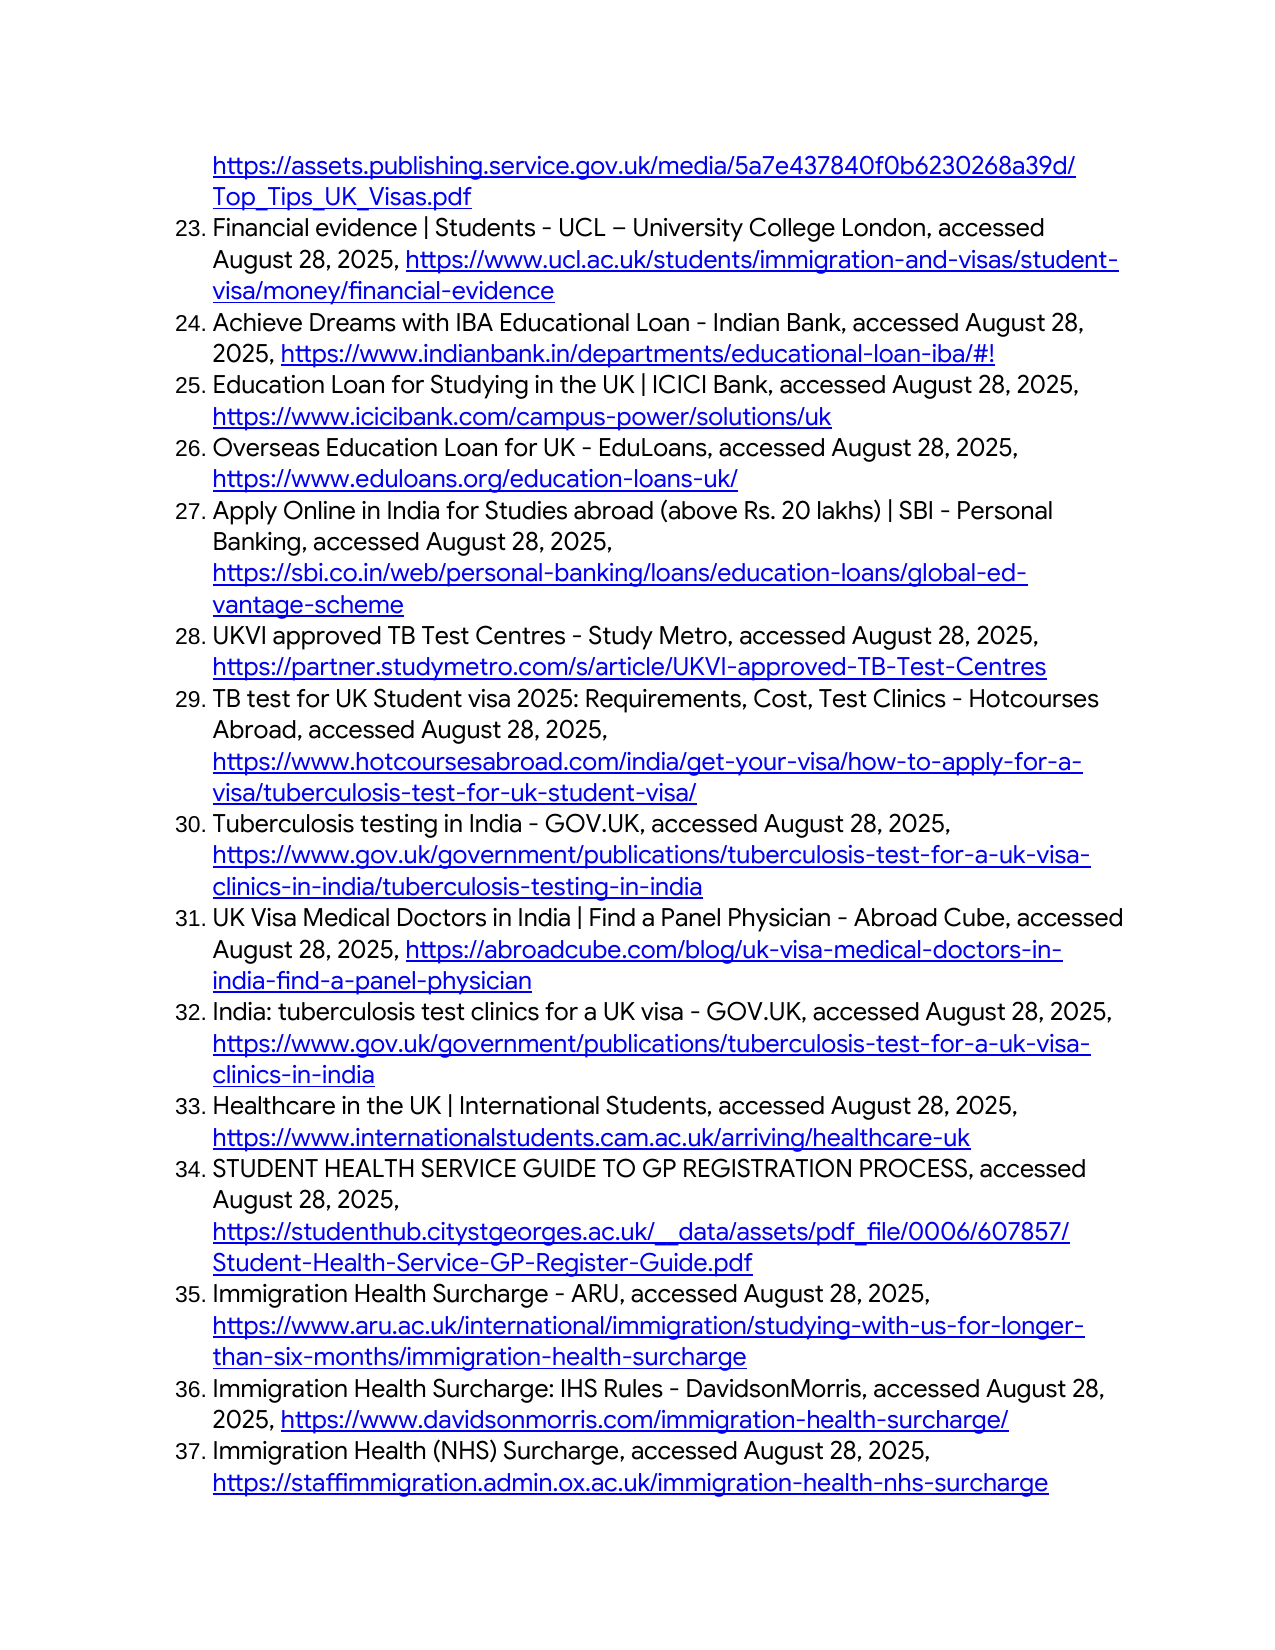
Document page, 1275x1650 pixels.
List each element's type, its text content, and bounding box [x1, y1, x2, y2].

list UKVI approved TB Test Centres - Study Metro, accessed August 28, 2025, https://partner.studymetro.com/s/article/UKVI-approved-TB-Test-Centres [175, 620, 1125, 683]
list Financial evidence | Students - UCL – University College London, accessed August 28, 2025, https://www.ucl.ac.uk/students/immigration-and-visas/student-visa/money/financial-evidence [175, 213, 1125, 307]
list India: tuberculosis test clinics for a UK visa - GOV.UK, accessed August 28, 2025, https://www.gov.uk/government/publications/tuberculosis-test-for-a-uk-visa-clinics-in-india [175, 997, 1125, 1091]
list STUDENT HEALTH SERVICE GUIDE TO GP REGISTRATION PROCESS, accessed August 28, 2025, https://studenthub.citystgeorges.ac.uk/__data/assets/pdf_file/0006/607857/Student-Health-Service-GP-Register-Guide.pdf [175, 1153, 1125, 1279]
list Apply Online in India for Studies abroad (above Rs. 20 lakhs) | SBI - Personal Banking, accessed August 28, 2025, https://sbi.co.in/web/personal-banking/loans/education-loans/global-ed-vantage-scheme [175, 495, 1125, 620]
list Achieve Dreams with IBA Educational Loan - Indian Bank, accessed August 28, 2025, https://www.indianbank.in/departments/educational-loan-iba/#! [175, 307, 1125, 369]
list Tuberculosis testing in India - GOV.UK, accessed August 28, 2025, https://www.gov.uk/government/publications/tuberculosis-test-for-a-uk-visa-clinics-in-india/tuberculosis-testing-in-india [175, 808, 1125, 902]
list Overseas Education Loan for UK - EduLoans, accessed August 28, 2025, https://www.eduloans.org/education-loans-uk/ [175, 432, 1125, 495]
list Immigration Health Surcharge - ARU, accessed August 28, 2025, https://www.aru.ac.uk/international/immigration/studying-with-us-for-longer-than-six-months/immigration-health-surcharge [175, 1279, 1125, 1373]
list Immigration Health Surcharge: IHS Rules - DavidsonMorris, accessed August 28, 2025, https://www.davidsonmorris.com/immigration-health-surcharge/ [175, 1373, 1125, 1436]
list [175, 150, 1125, 213]
list UK Visa Medical Doctors in India | Find a Panel Physician - Abroad Cube, accessed August 28, 2025, https://abroadcube.com/blog/uk-visa-medical-doctors-in-india-find-a-panel-physician [175, 902, 1125, 997]
list TB test for UK Student visa 2025: Requirements, Cost, Test Clinics - Hotcourses Abroad, accessed August 28, 2025, https://www.hotcoursesabroad.com/india/get-your-visa/how-to-apply-for-a-visa/tuberculosis-test-for-uk-student-visa/ [175, 683, 1125, 808]
list Immigration Health (NHS) Surcharge, accessed August 28, 2025, https://staffimmigration.admin.ox.ac.uk/immigration-health-nhs-surcharge [175, 1436, 1125, 1498]
list Education Loan for Studying in the UK | ICICI Bank, accessed August 28, 2025, https://www.icicibank.com/campus-power/solutions/uk [175, 369, 1125, 432]
list Healthcare in the UK | International Students, accessed August 28, 2025, https://www.internationalstudents.cam.ac.uk/arriving/healthcare-uk [175, 1091, 1125, 1153]
